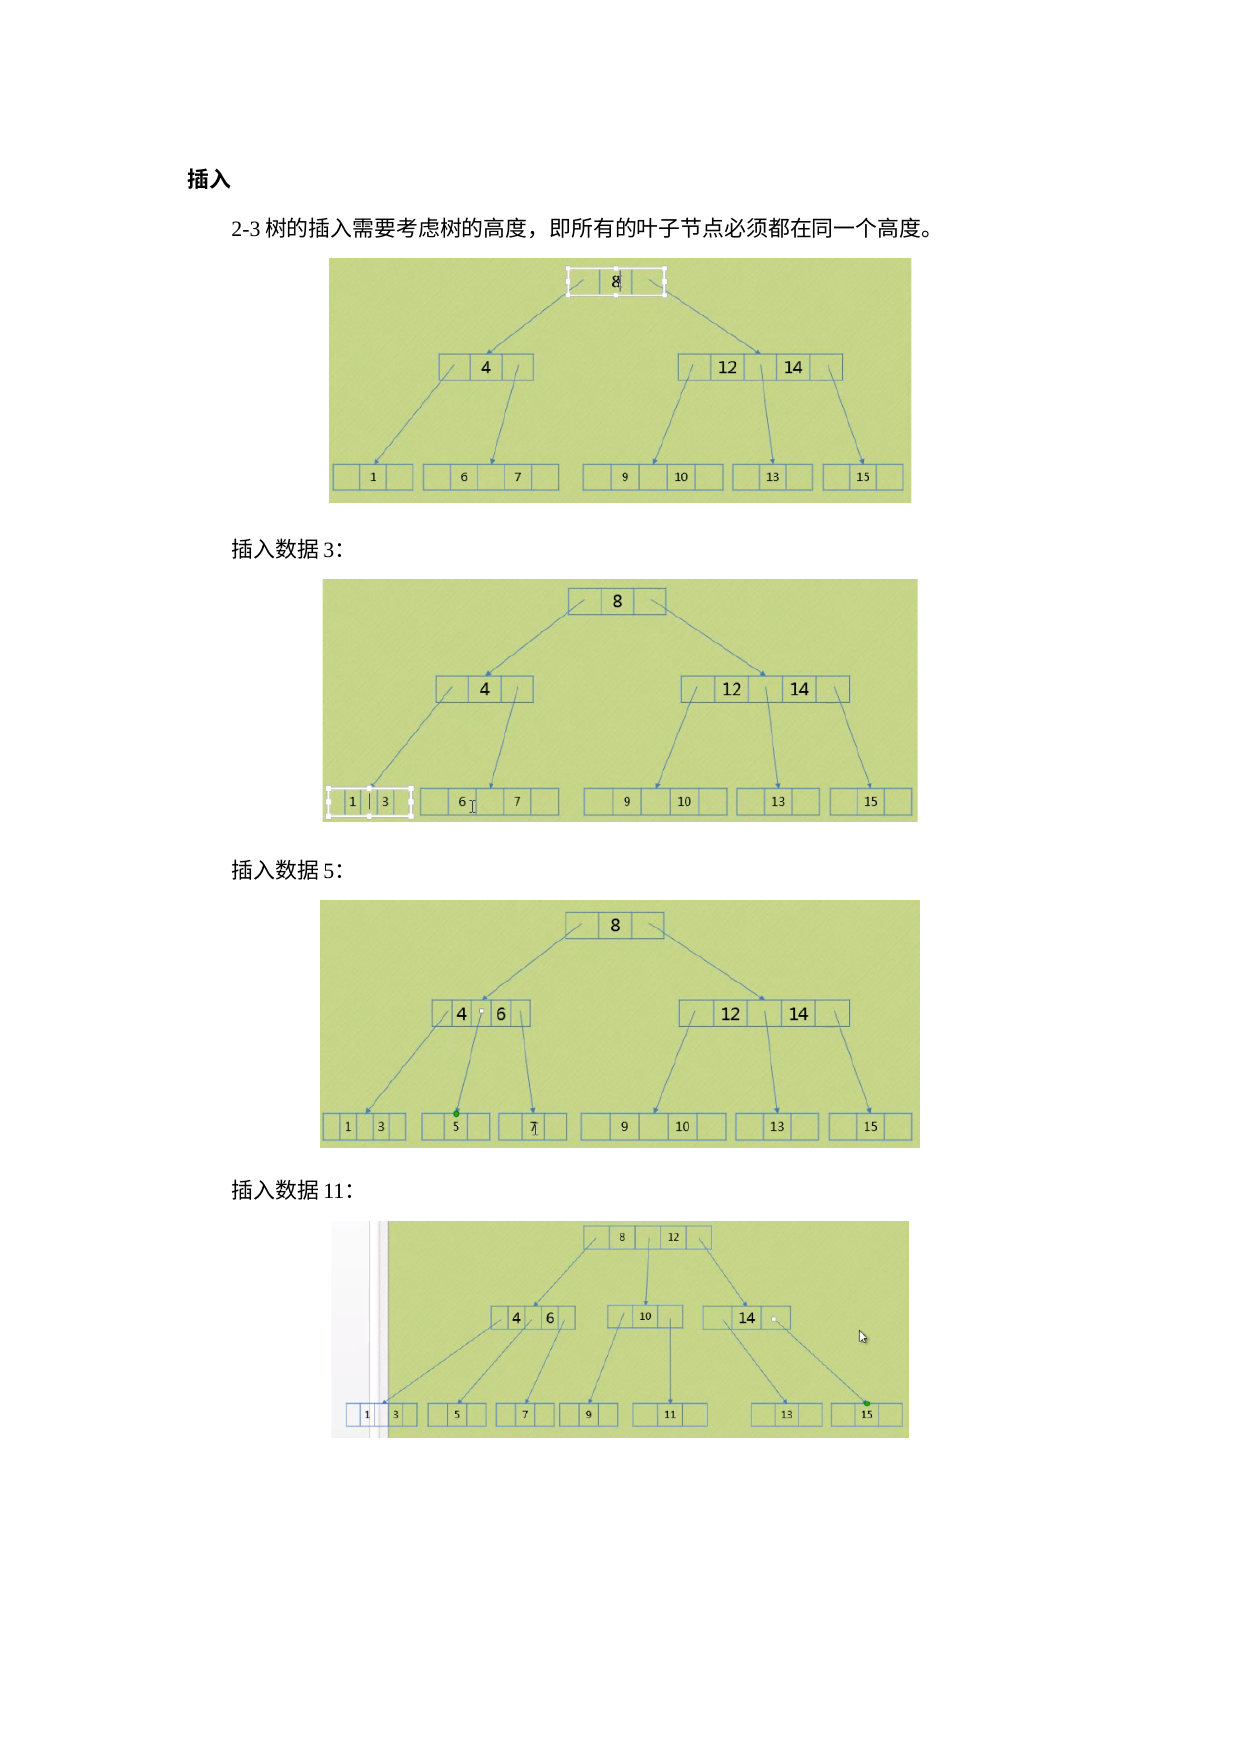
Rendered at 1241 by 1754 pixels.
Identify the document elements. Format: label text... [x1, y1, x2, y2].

picture [329, 258, 912, 503]
text 插入数据3： [187, 531, 1053, 564]
text 插入数据5： [187, 852, 1053, 885]
picture [322, 579, 918, 822]
text 2-3树的插入需要考虑树的高度，即所有的叶子节点必须都在同一个高度。 [187, 210, 1053, 243]
picture [331, 1221, 909, 1438]
subtitle 插入 [187, 162, 1053, 194]
text 插入数据11： [187, 1173, 1053, 1206]
picture [320, 900, 920, 1148]
